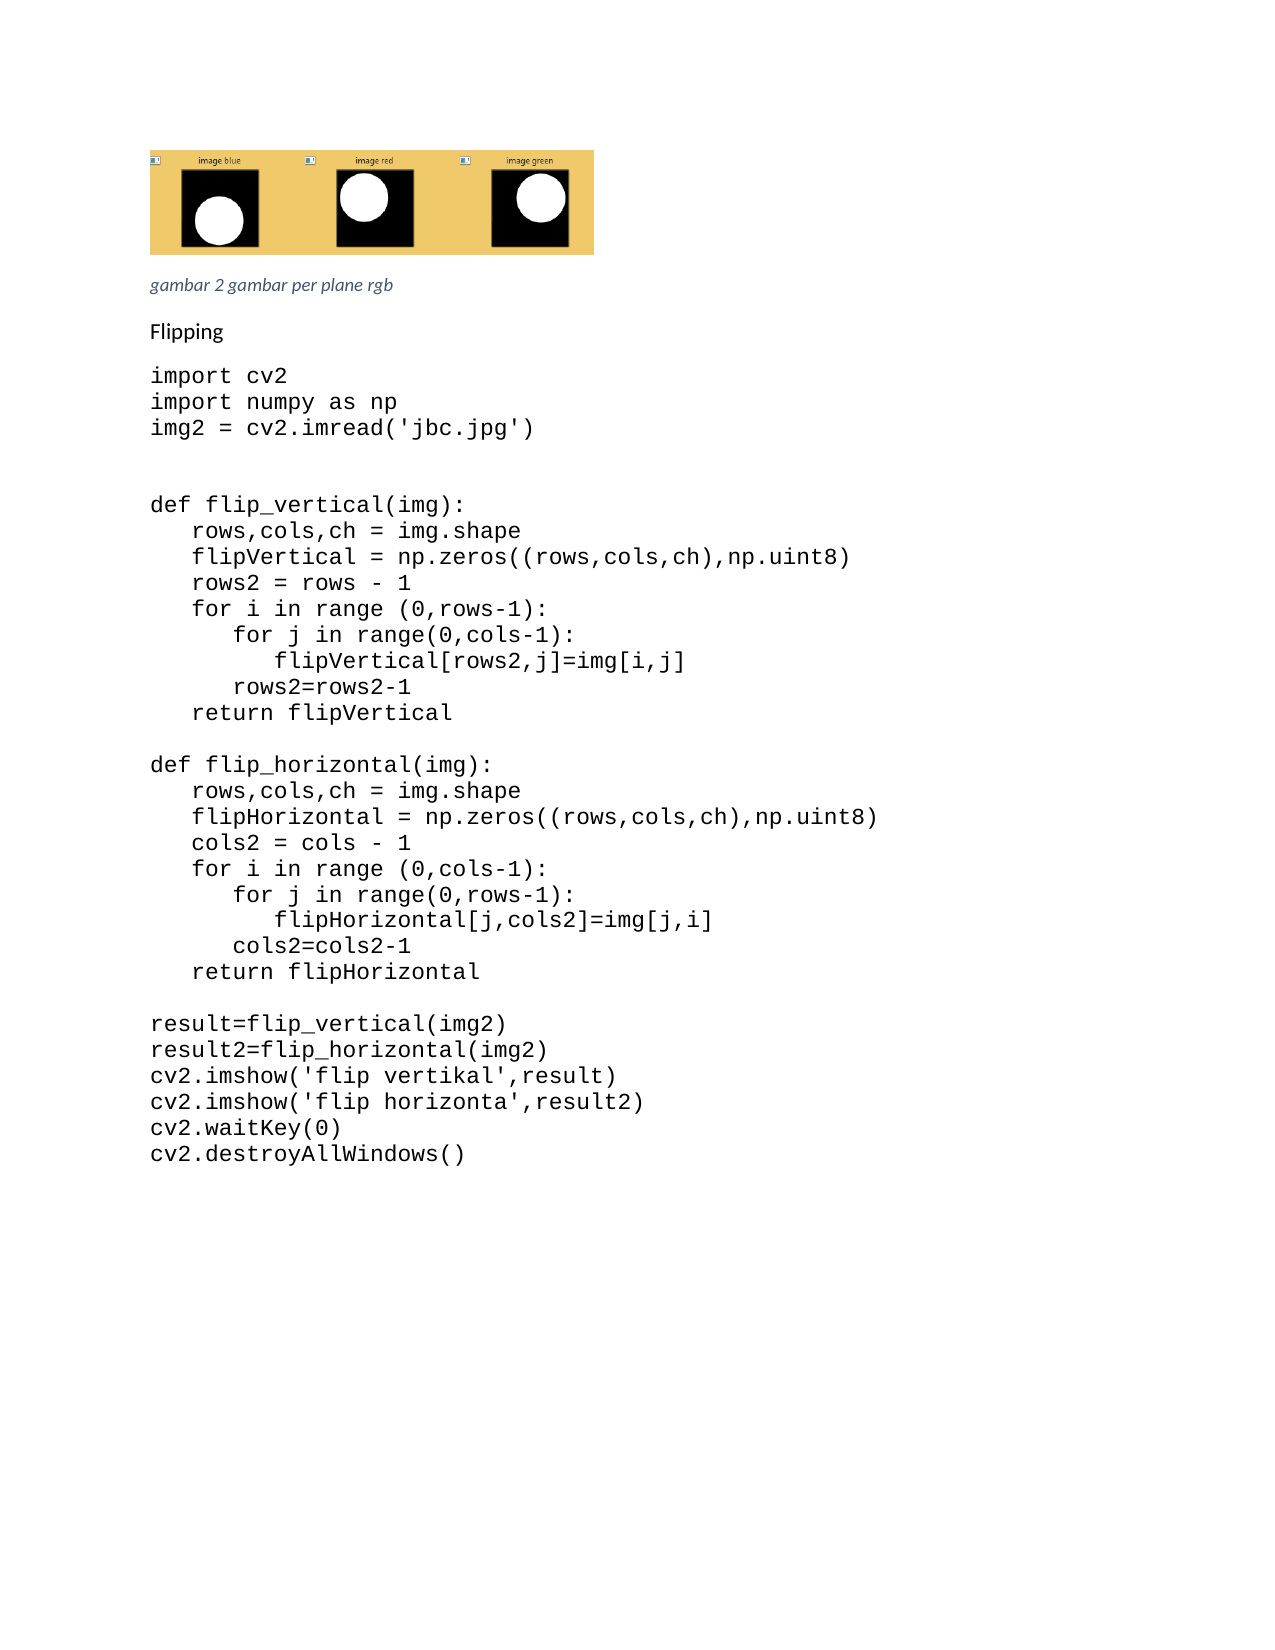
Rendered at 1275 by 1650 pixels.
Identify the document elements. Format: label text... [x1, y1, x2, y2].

text cv2.waitKey(0) [150, 1116, 1125, 1142]
text flipHorizontal[j,cols2]=img[j,i] [150, 909, 1125, 935]
text return flipHorizontal [150, 961, 1125, 987]
text def flip_horizontal(img): [150, 753, 1125, 779]
text flipVertical[rows2,j]=img[i,j] [150, 649, 1125, 675]
text rows2=rows2-1 [150, 675, 1125, 701]
text rows,cols,ch = img.shape [150, 779, 1125, 805]
text result2=flip_horizontal(img2) [150, 1038, 1125, 1064]
text flipHorizontal = np.zeros((rows,cols,ch),np.uint8) [150, 805, 1125, 831]
text import cv2 [150, 364, 1125, 390]
text cols2 = cols - 1 [150, 831, 1125, 857]
text for i in range (0,rows-1): [150, 598, 1125, 623]
text for j in range(0,rows-1): [150, 883, 1125, 909]
text return flipVertical [150, 701, 1125, 727]
text cv2.destroyAllWindows() [150, 1142, 1125, 1168]
text flipVertical = np.zeros((rows,cols,ch),np.uint8) [150, 546, 1125, 572]
text cv2.imshow('flip vertikal',result) [150, 1064, 1125, 1090]
text cols2=cols2-1 [150, 935, 1125, 961]
text img2 = cv2.imread('jbc.jpg') [150, 416, 1125, 442]
text rows2 = rows - 1 [150, 572, 1125, 598]
text cv2.imshow('flip horizonta',result2) [150, 1090, 1125, 1116]
text for j in range(0,cols-1): [150, 623, 1125, 649]
text rows,cols,ch = img.shape [150, 520, 1125, 546]
text result=flip_vertical(img2) [150, 1013, 1125, 1038]
text for i in range (0,cols-1): [150, 857, 1125, 883]
picture [150, 150, 594, 255]
text Flipping [150, 317, 1125, 345]
text def flip_vertical(img): [150, 494, 1125, 520]
text import numpy as np [150, 390, 1125, 416]
